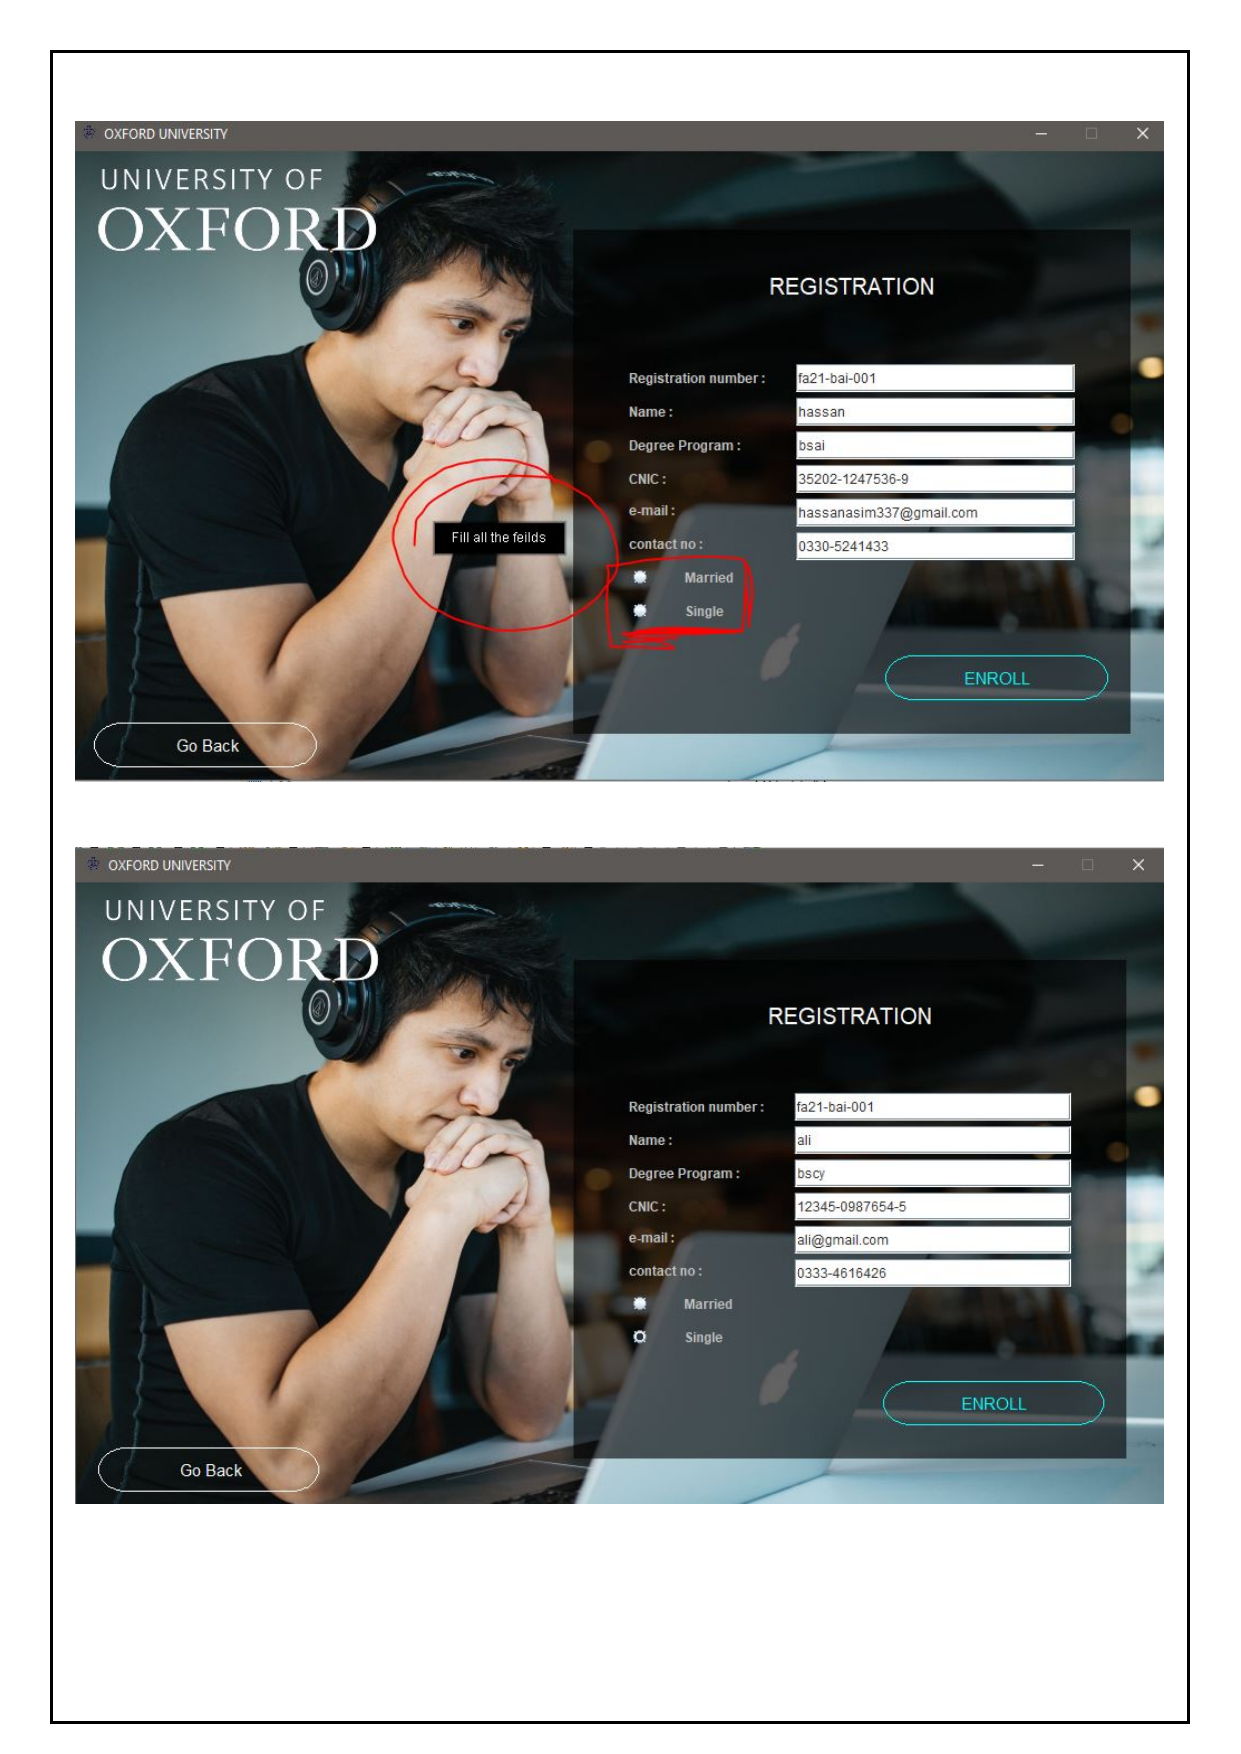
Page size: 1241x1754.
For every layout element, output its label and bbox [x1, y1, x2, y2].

picture [75, 847, 1164, 1504]
picture [75, 121, 1164, 782]
